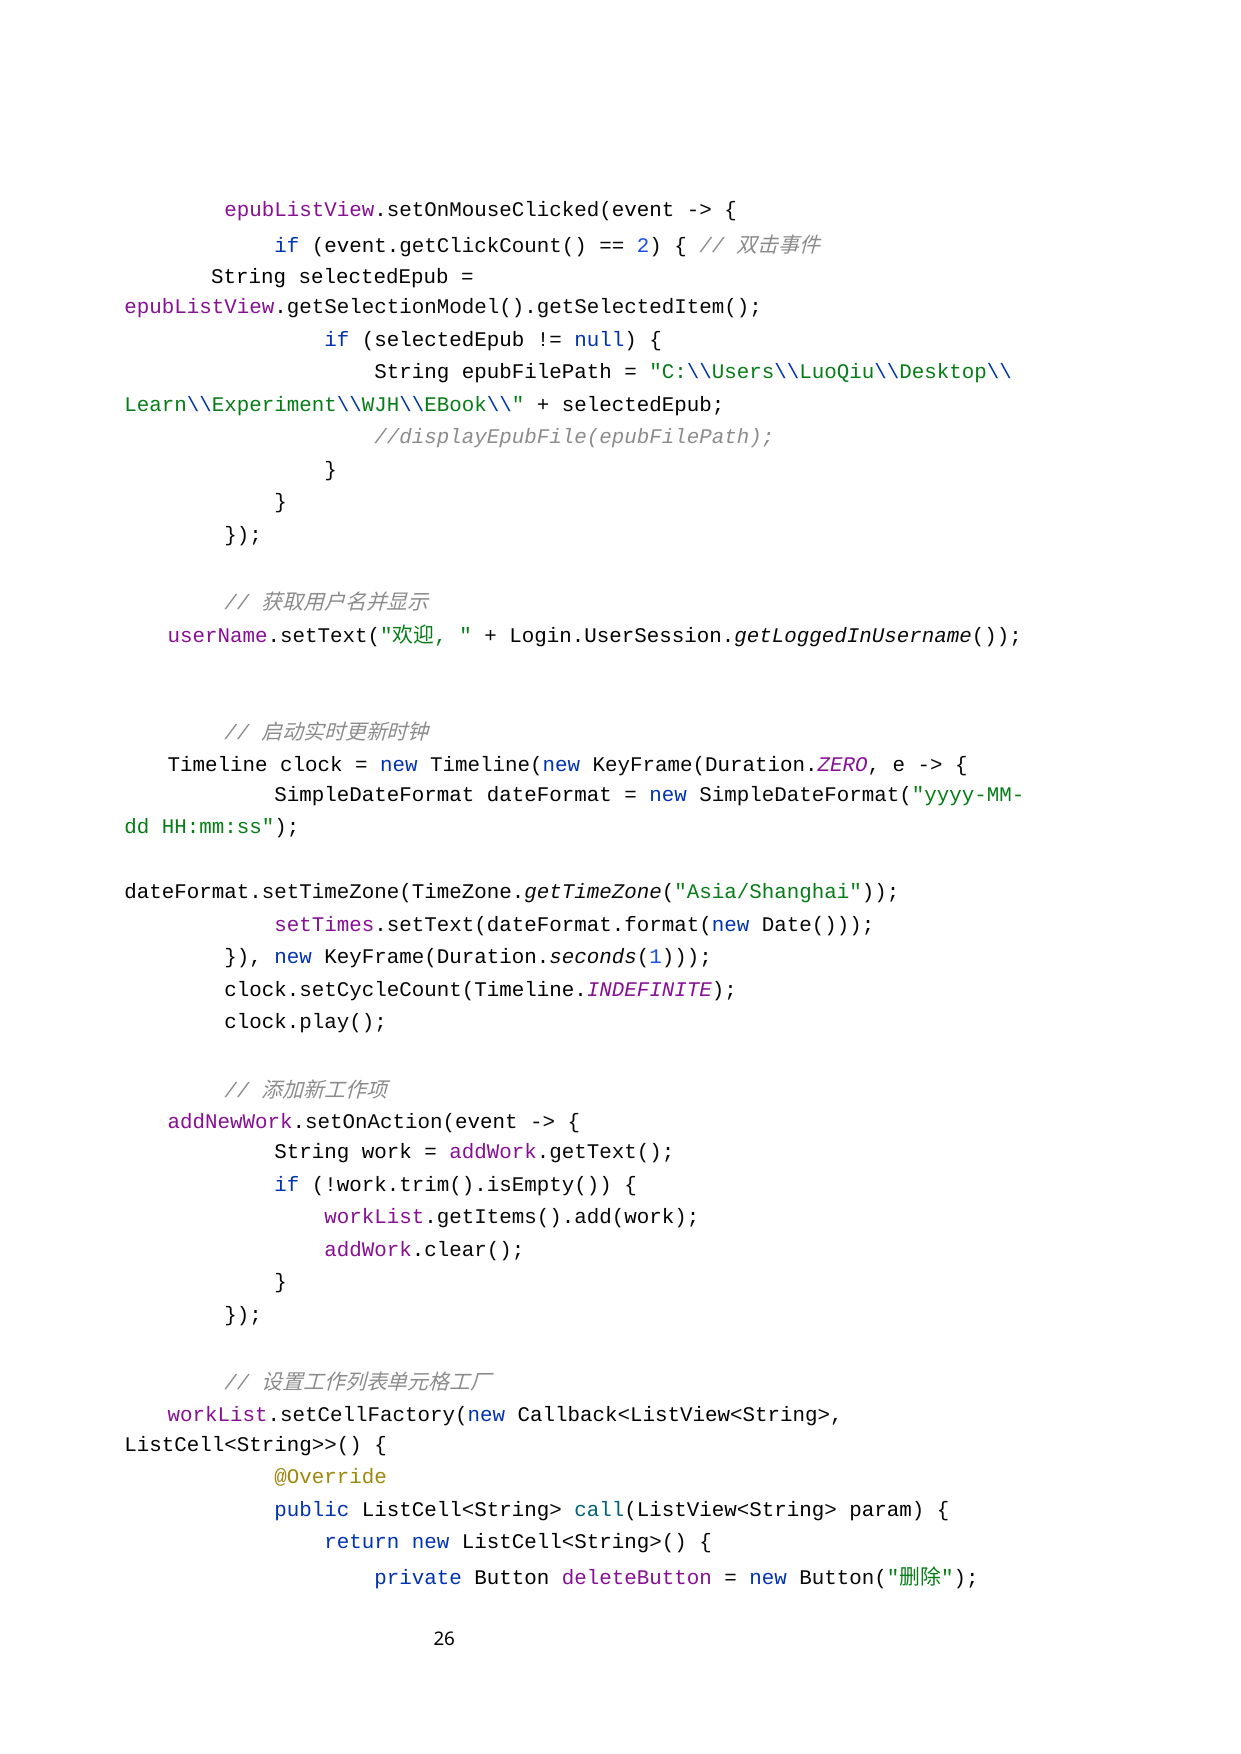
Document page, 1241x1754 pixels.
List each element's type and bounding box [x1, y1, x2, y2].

text [124, 162, 1043, 1592]
